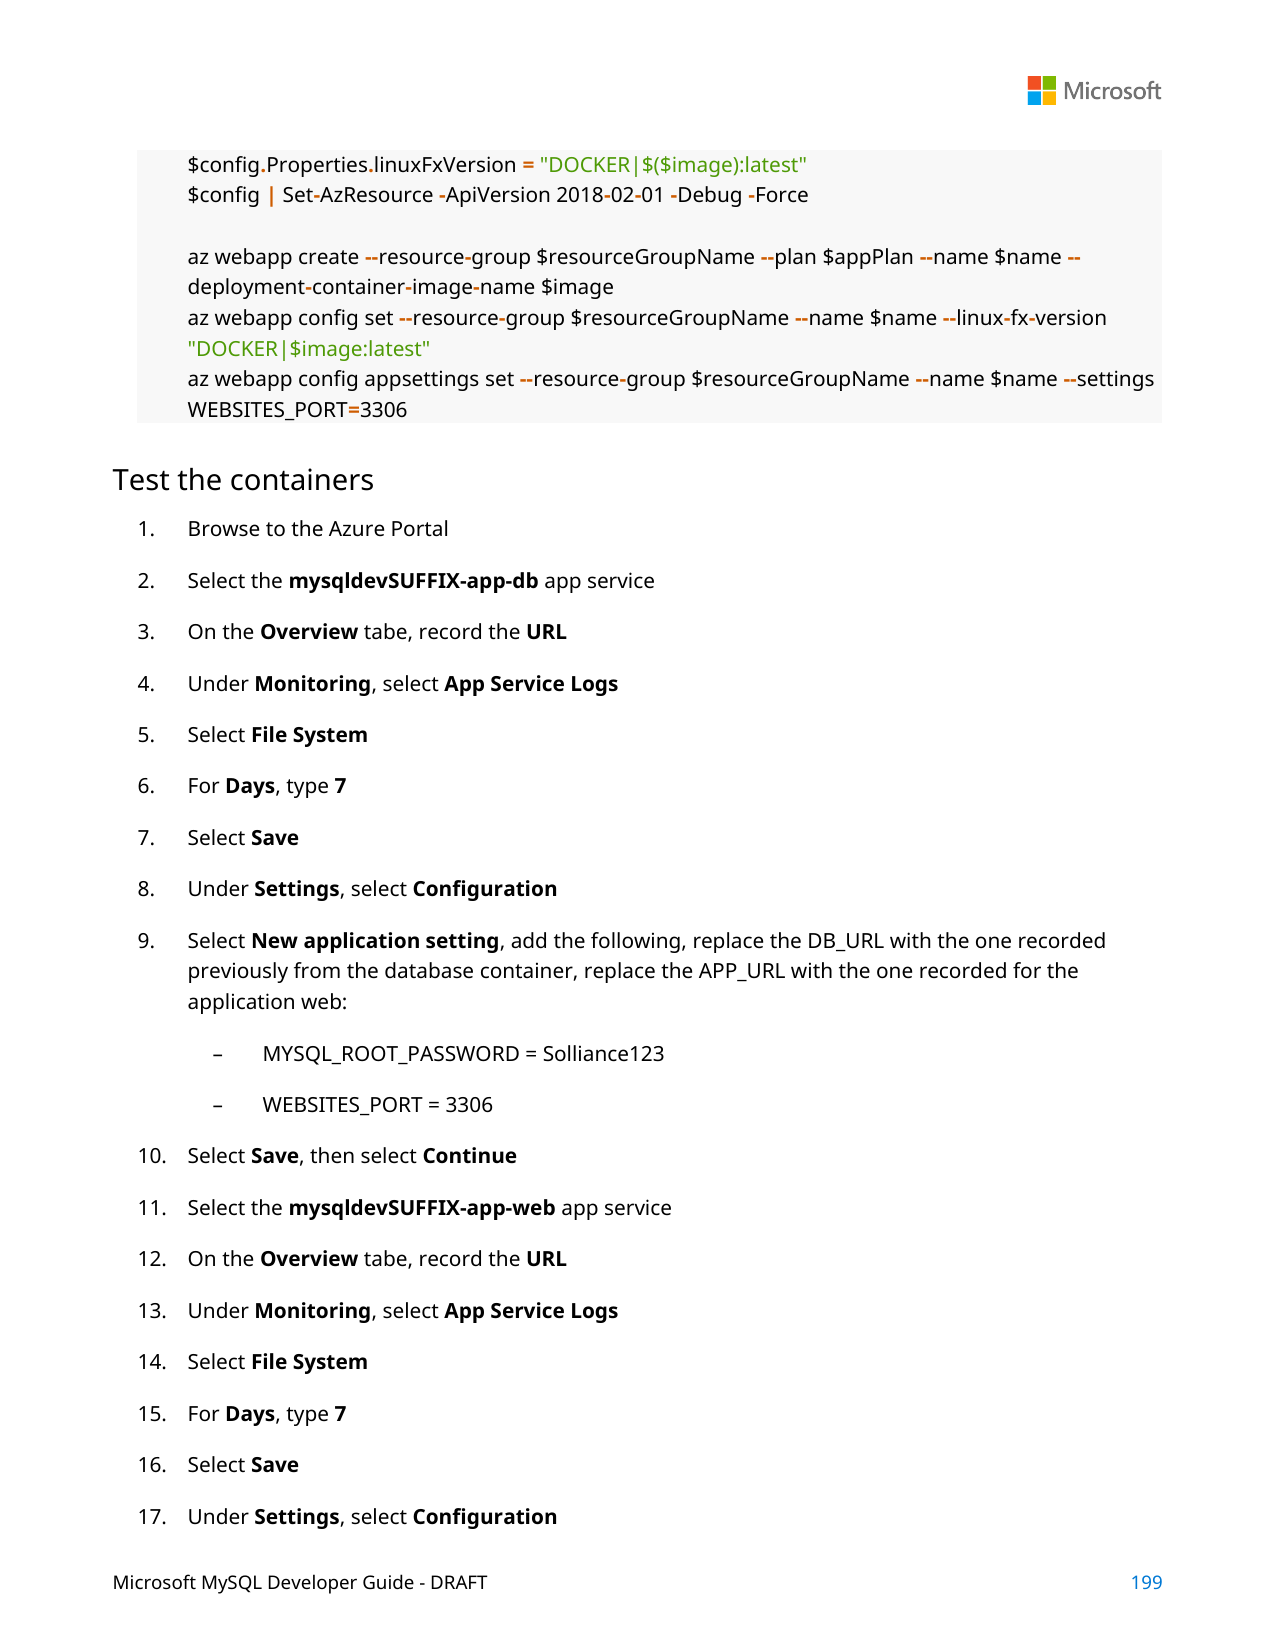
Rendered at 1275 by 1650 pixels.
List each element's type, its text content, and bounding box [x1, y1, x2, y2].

list Select Save [137, 1450, 1162, 1479]
list Under Monitoring, select App Service Logs [137, 1296, 1162, 1324]
list On the Overview tabe, record the URL [137, 617, 1162, 646]
picture [1026, 75, 1163, 107]
list Under Settings, select Configuration [137, 874, 1162, 903]
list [137, 150, 1162, 423]
list WEBSITES_PORT = 3306 [212, 1090, 1162, 1118]
list Select Save [137, 823, 1162, 851]
list MYSQL_ROOT_PASSWORD = Solliance123 [212, 1039, 1162, 1067]
list For Days, type 7 [137, 772, 1162, 800]
list For Days, type 7 [137, 1399, 1162, 1427]
list Select the mysqldevSUFFIX-app-db app service [137, 566, 1162, 594]
list Browse to the Azure Portal [137, 514, 1162, 543]
list Select File System [137, 1347, 1162, 1376]
list Select the mysqldevSUFFIX-app-web app service [137, 1193, 1162, 1221]
subtitle Test the containers [112, 459, 1162, 499]
list Under Settings, select Configuration [137, 1502, 1162, 1530]
list Select Save, then select Continue [137, 1142, 1162, 1170]
list On the Overview tabe, record the URL [137, 1244, 1162, 1273]
list Under Monitoring, select App Service Logs [137, 669, 1162, 697]
list Select File System [137, 720, 1162, 748]
list Select New application setting, add the following, replace the DB_URL with the one recorded previously from the database container, replace the APP_URL with the one recorded for the application web: [137, 926, 1162, 1016]
